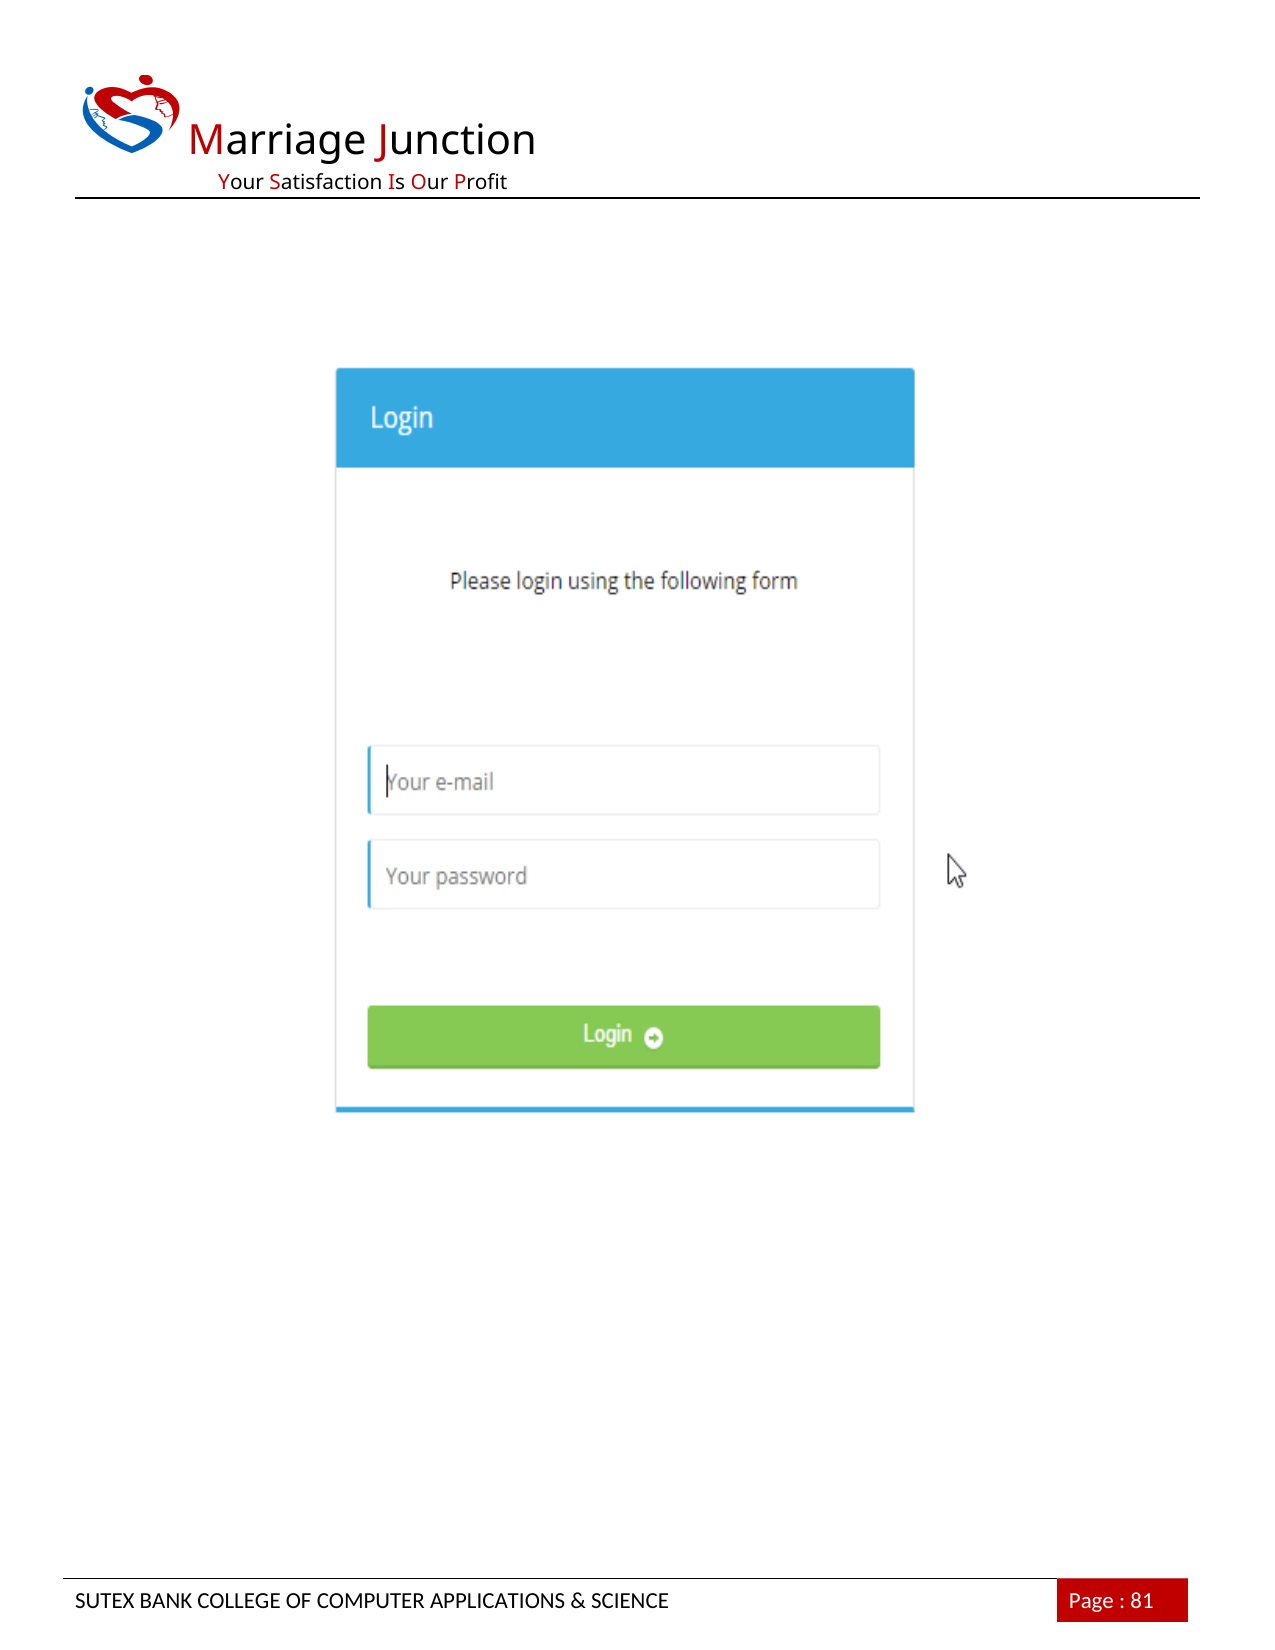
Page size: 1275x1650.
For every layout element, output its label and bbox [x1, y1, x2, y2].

picture [75, 75, 188, 155]
picture [85, 325, 1190, 1350]
